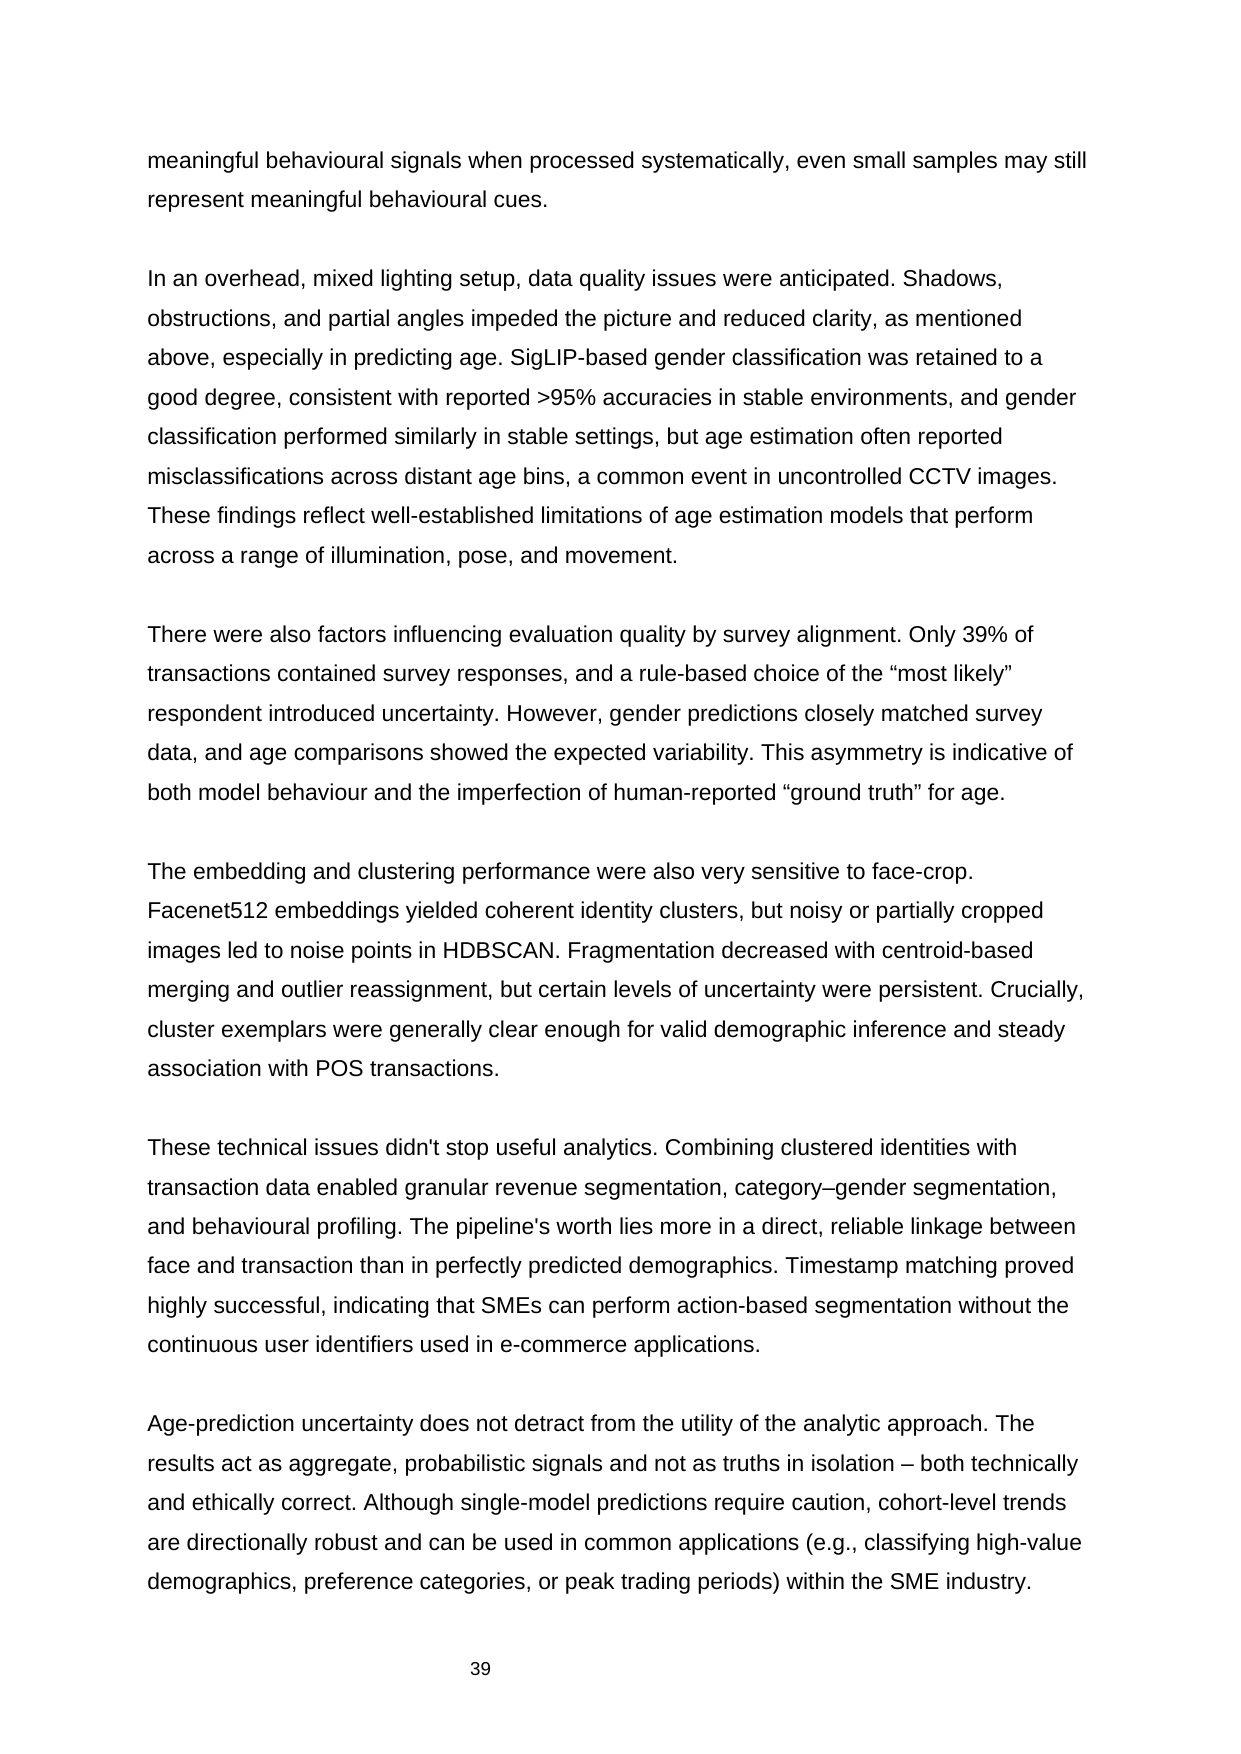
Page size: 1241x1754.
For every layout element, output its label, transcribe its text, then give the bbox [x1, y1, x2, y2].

text In an overhead, mixed lighting setup, data quality issues were anticipated. Shadows, obstructions, and partial angles impeded the picture and reduced clarity, as mentioned above, especially in predicting age. SigLIP-based gender classification was retained to a good degree, consistent with reported >95% accuracies in stable environments, and gender classification performed similarly in stable settings, but age estimation often reported misclassifications across distant age bins, a common event in uncontrolled CCTV images. These findings reflect well-established limitations of age estimation models that perform across a range of illumination, pose, and movement. [147, 265, 1093, 568]
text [147, 147, 1093, 213]
text The embedding and clustering performance were also very sensitive to face-crop. Facenet512 embeddings yielded coherent identity clusters, but noisy or partially cropped images led to noise points in HDBSCAN. Fragmentation decreased with centroid-based merging and outlier reassignment, but certain levels of uncertainty were persistent. Crucially, cluster exemplars were generally clear enough for valid demographic inference and steady association with POS transactions. [147, 858, 1093, 1081]
text Age-prediction uncertainty does not detract from the utility of the analytic approach. The results act as aggregate, probabilistic signals and not as truths in isolation – both technically and ethically correct. Although single-model predictions require caution, cohort-level trends are directionally robust and can be used in common applications (e.g., classifying high-value demographics, preference categories, or peak trading periods) within the SME industry. [147, 1410, 1093, 1594]
text There were also factors influencing evaluation quality by survey alignment. Only 39% of transactions contained survey responses, and a rule-based choice of the “most likely” respondent introduced uncertainty. However, gender predictions closely matched survey data, and age comparisons showed the expected variability. This asymmetry is indicative of both model behaviour and the imperfection of human-reported “ground truth” for age. [147, 621, 1093, 805]
text These technical issues didn't stop useful analytics. Combining clustered identities with transaction data enabled granular revenue segmentation, category–gender segmentation, and behavioural profiling. The pipeline's worth lies more in a direct, reliable linkage between face and transaction than in perfectly predicted demographics. Timestamp matching proved highly successful, indicating that SMEs can perform action-based segmentation without the continuous user identifiers used in e-commerce applications. [147, 1134, 1093, 1358]
